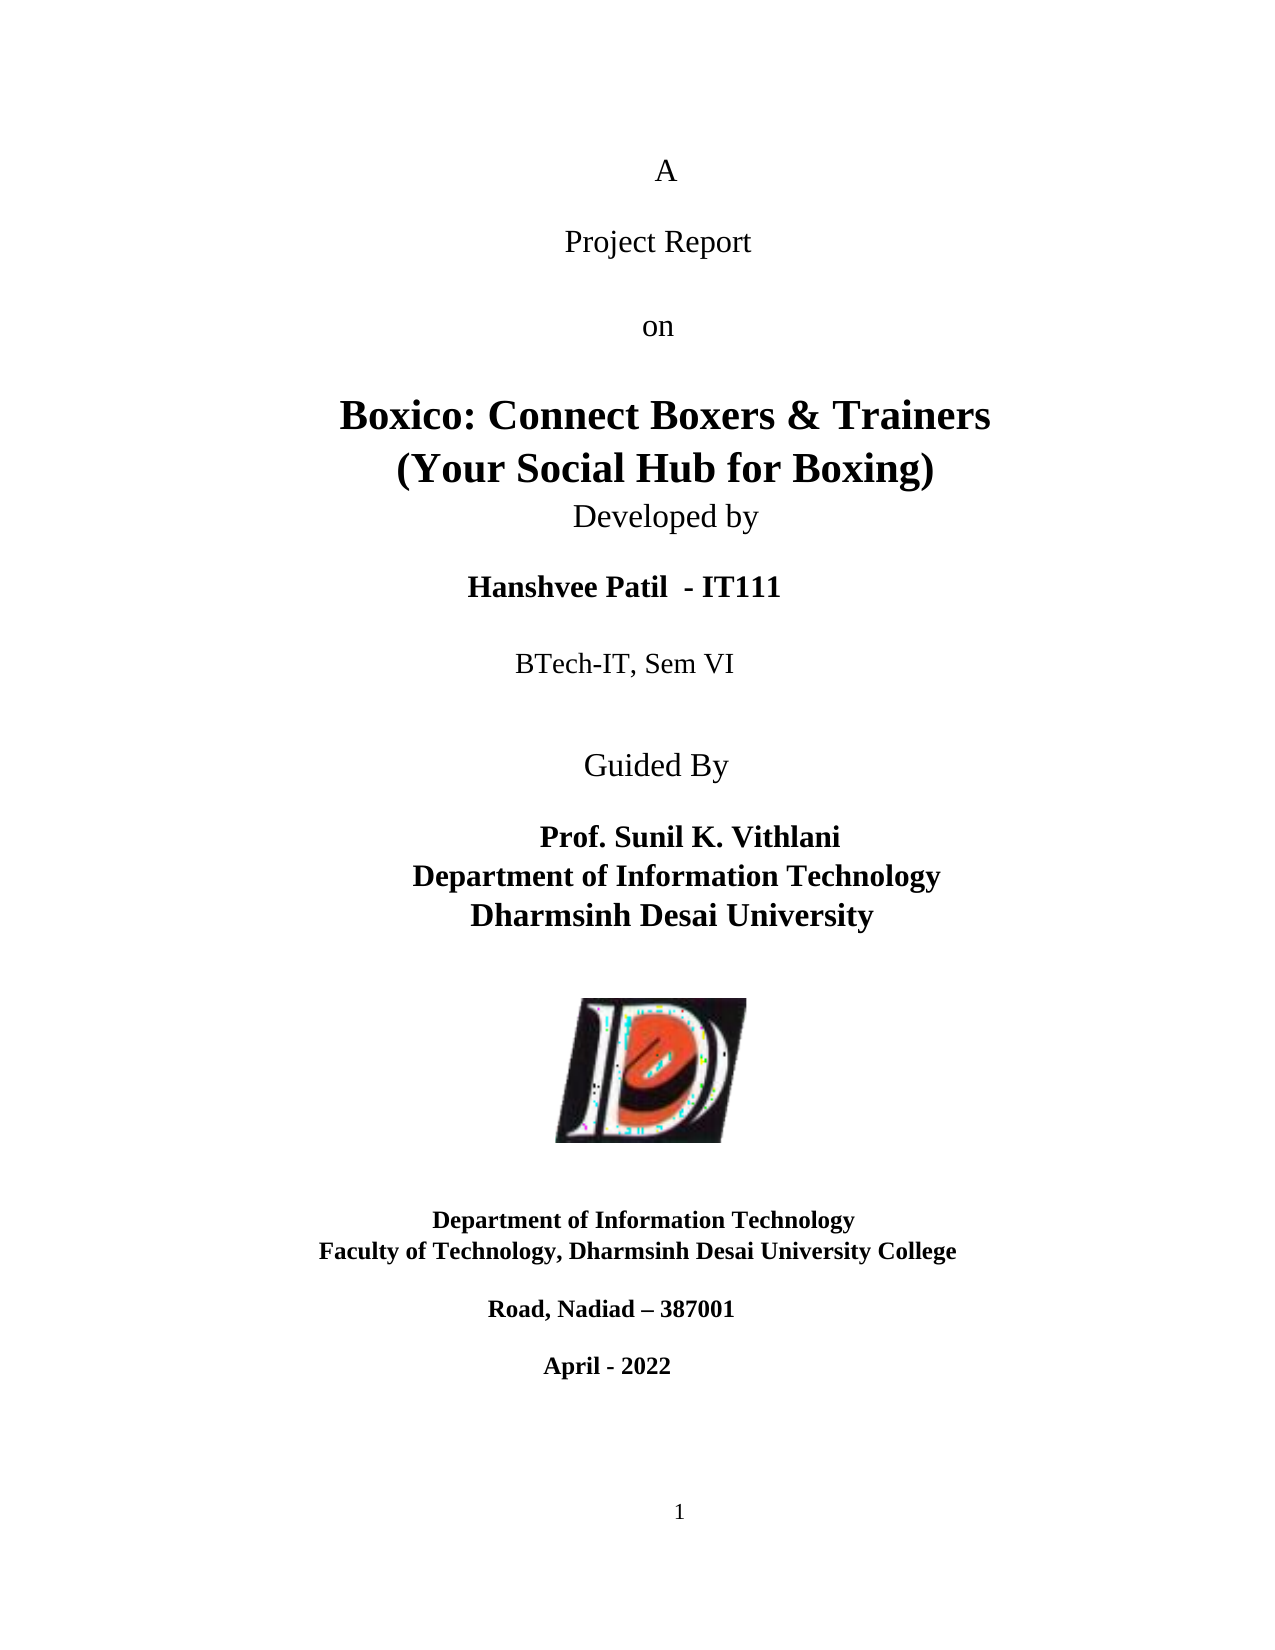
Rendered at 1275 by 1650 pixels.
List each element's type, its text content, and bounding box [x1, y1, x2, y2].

text A [102, 151, 1230, 188]
subtitle April - 2022 [543, 1351, 1256, 1380]
text BTech-IT, Sem VI [447, 646, 802, 679]
picture [554, 998, 747, 1143]
subtitle Department of Information Technology [432, 1205, 1256, 1234]
text Faculty of Technology, Dharmsinh Desai University College Road, Nadiad – 387001 [319, 1236, 959, 1323]
text Prof. Sunil K. Vithlani Department of Information Technology [412, 818, 942, 893]
text Developed by [573, 496, 1256, 534]
title Boxico: Connect Boxers & Trainers [148, 390, 1182, 439]
text Hanshvee Patil - IT111 [447, 568, 802, 604]
subtitle Dharmsinh Desai University [470, 896, 1256, 933]
title (Your Social Hub for Boxing) [148, 443, 1182, 492]
text Project Report on [551, 222, 765, 343]
text Guided By [583, 745, 1256, 784]
